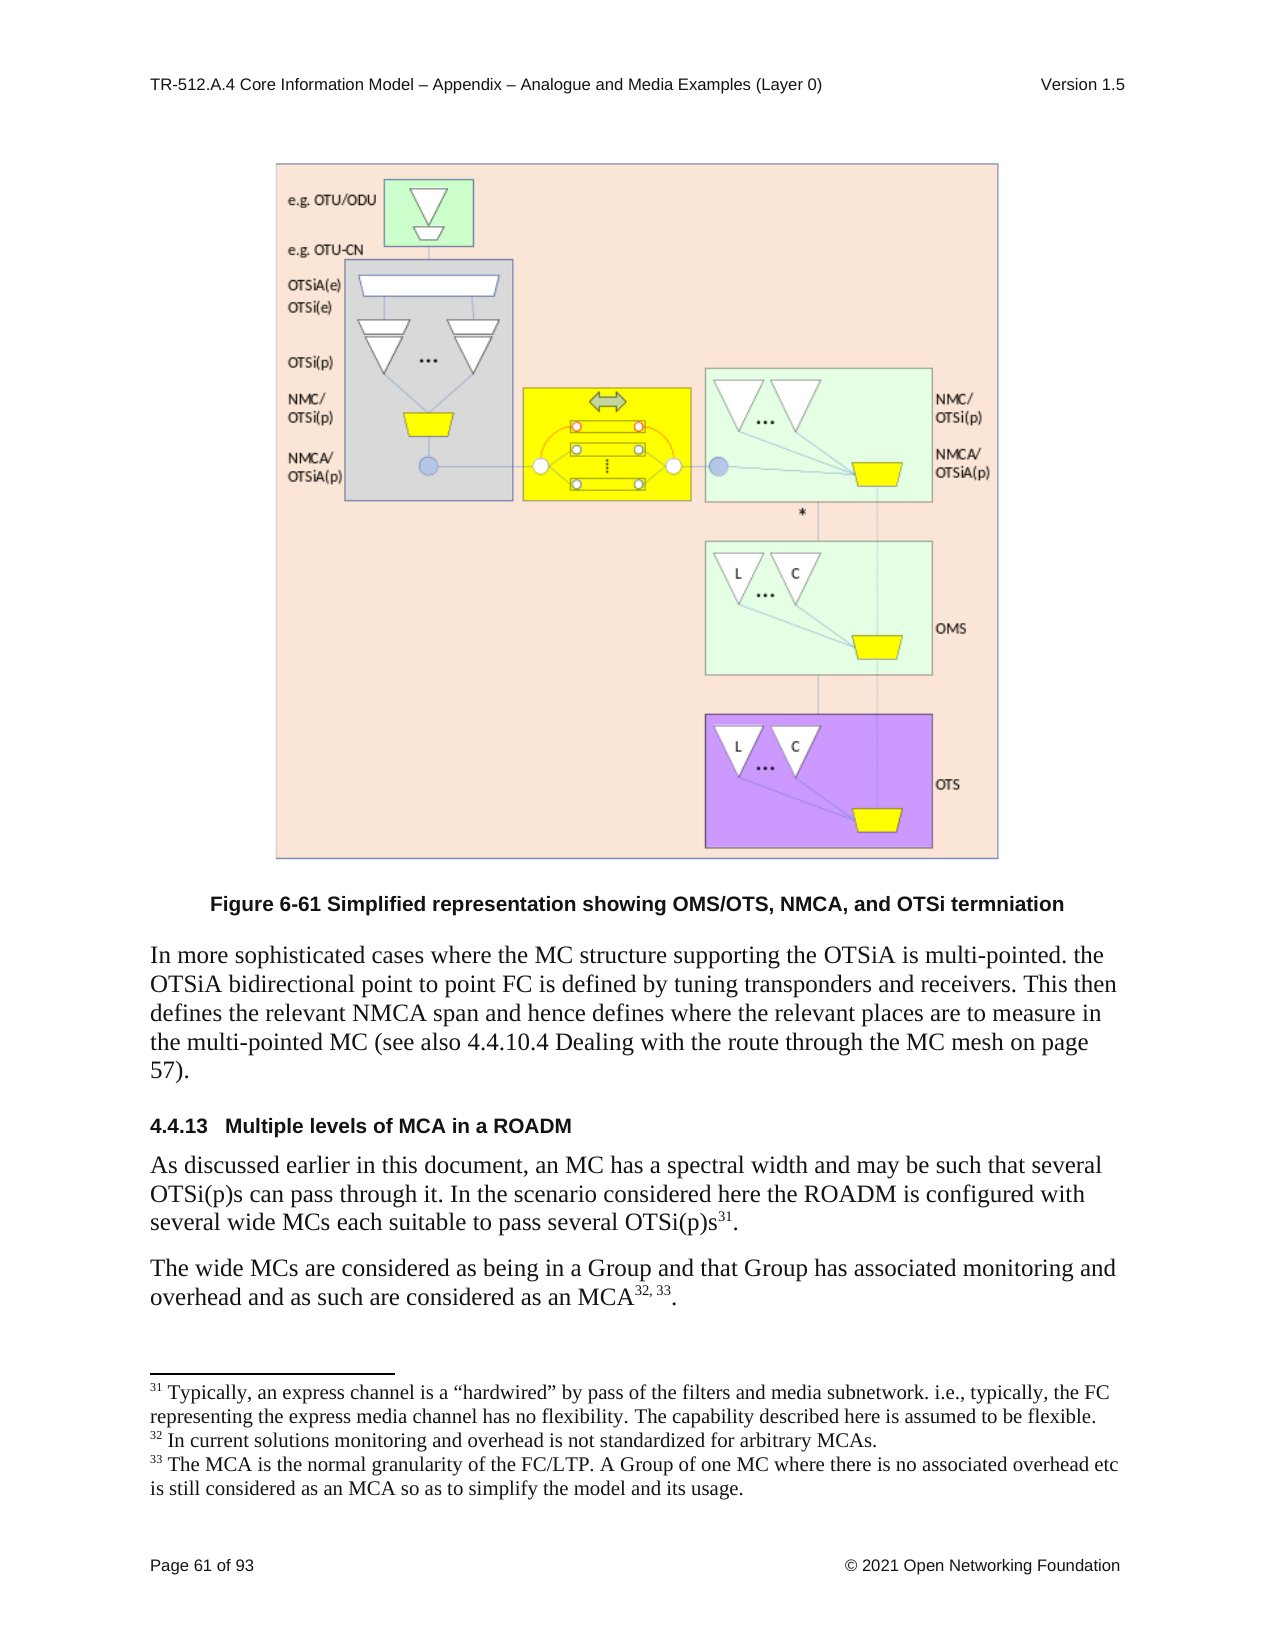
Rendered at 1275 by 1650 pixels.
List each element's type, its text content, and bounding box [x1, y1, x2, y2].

text The wide MCs are considered as being in a Group and that Group has associated monitoring and overhead and as such are considered as an MCA, . [150, 1253, 1125, 1310]
text As discussed earlier in this document, an MC has a spectral width and may be such that several OTSi(p)s can pass through it. In the scenario considered here the ROADM is configured with several wide MCs each suitable to pass several OTSi(p)s. [150, 1150, 1125, 1236]
subtitle Multiple levels of MCA in a ROADM [150, 1113, 1125, 1137]
text In more sophisticated cases where the MC structure supporting the OTSiA is multi-pointed. the OTSiA bidirectional point to point FC is defined by tuning transponders and receivers. This then defines the relevant NMCA span and hence defines where the relevant places are to measure in the multi-pointed MC (see also 4.4.10.4 Dealing with the route through the MC mesh on page 55). [150, 941, 1125, 1084]
